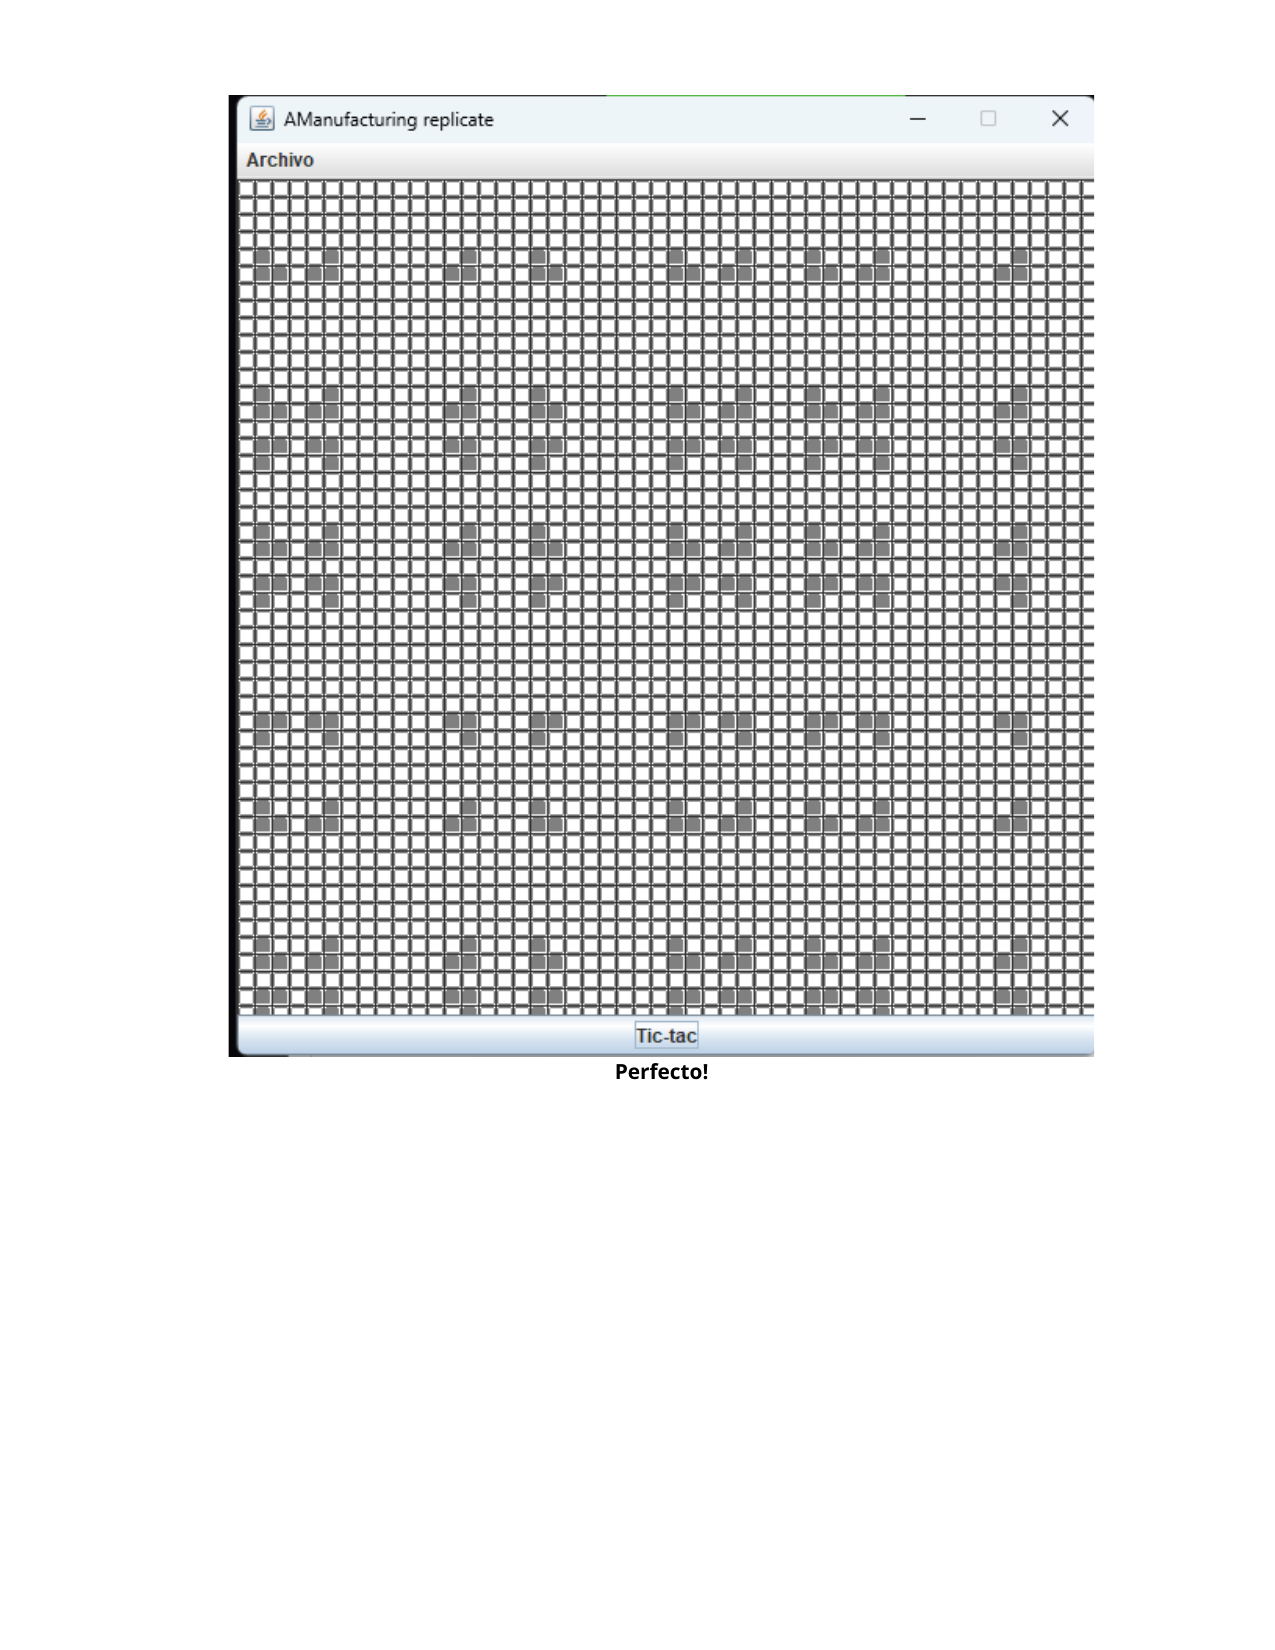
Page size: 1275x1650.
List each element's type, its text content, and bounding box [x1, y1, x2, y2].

picture [228, 95, 1095, 1057]
text Perfecto! [142, 1057, 1181, 1086]
